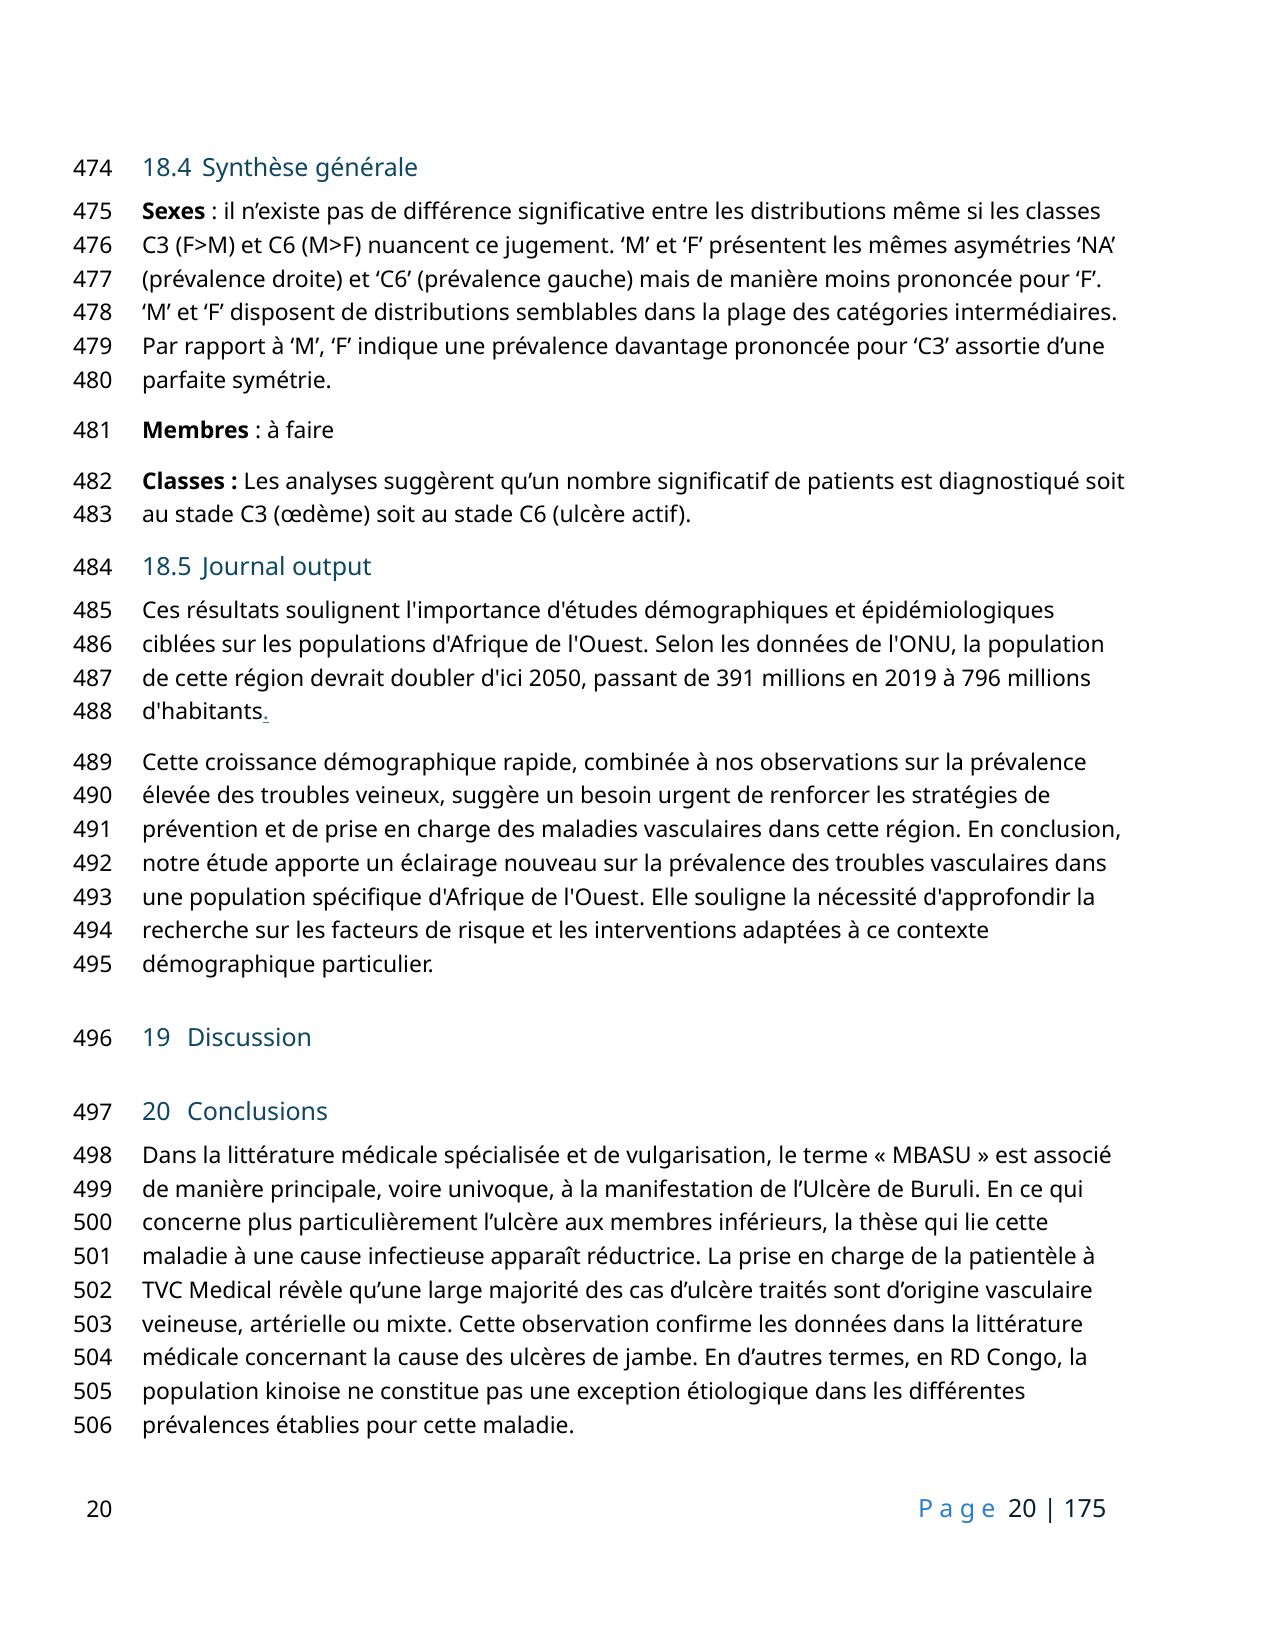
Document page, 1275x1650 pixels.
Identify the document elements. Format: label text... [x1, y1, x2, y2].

text Cette croissance démographique rapide, combinée à nos observations sur la prévalence élevée des troubles veineux, suggère un besoin urgent de renforcer les stratégies de prévention et de prise en charge des maladies vasculaires dans cette région. En conclusion, notre étude apporte un éclairage nouveau sur la prévalence des troubles vasculaires dans une population spécifique d'Afrique de l'Ouest. Elle souligne la nécessité d'approfondir la recherche sur les facteurs de risque et les interventions adaptées à ce contexte démographique particulier. [142, 746, 1133, 979]
text Membres : à faire [142, 414, 1133, 446]
text Dans la littérature médicale spécialisée et de vulgarisation, le terme « MBASU » est associé de manière principale, voire univoque, à la manifestation de l’Ulcère de Buruli. En ce qui concerne plus particulièrement l’ulcère aux membres inférieurs, la thèse qui lie cette maladie à une cause infectieuse apparaît réductrice. La prise en charge de la patientèle à TVC Medical révèle qu’une large majorité des cas d’ulcère traités sont d’origine vasculaire veineuse, artérielle ou mixte. Cette observation confirme les données dans la littérature médicale concernant la cause des ulcères de jambe. En d’autres termes, en RD Congo, la population kinoise ne constitue pas une exception étiologique dans les différentes prévalences établies pour cette maladie. [142, 1139, 1133, 1440]
text Classes : Les analyses suggèrent qu’un nombre significatif de patients est diagnostiqué soit au stade C3 (œdème) soit au stade C6 (ulcère actif). [142, 465, 1133, 530]
subtitle Conclusions [142, 1094, 1133, 1128]
text Sexes : il n’existe pas de différence significative entre les distributions même si les classes C3 (F>M) et C6 (M>F) nuancent ce jugement. ‘M’ et ‘F’ présentent les mêmes asymétries ‘NA’ (prévalence droite) et ‘C6’ (prévalence gauche) mais de manière moins prononcée pour ‘F’. ‘M’ et ‘F’ disposent de distributions semblables dans la plage des catégories intermédiaires. Par rapport à ‘M’, ‘F’ indique une prévalence davantage prononcée pour ‘C3’ assortie d’une parfaite symétrie. [142, 195, 1133, 395]
subtitle Synthèse générale [142, 150, 1133, 184]
subtitle Discussion [142, 1019, 1133, 1053]
text Ces résultats soulignent l'importance d'études démographiques et épidémiologiques ciblées sur les populations d'Afrique de l'Ouest. Selon les données de l'ONU, la population de cette région devrait doubler d'ici 2050, passant de 391 millions en 2019 à 796 millions d'habitants. [142, 594, 1133, 726]
subtitle Journal output [142, 549, 1133, 583]
